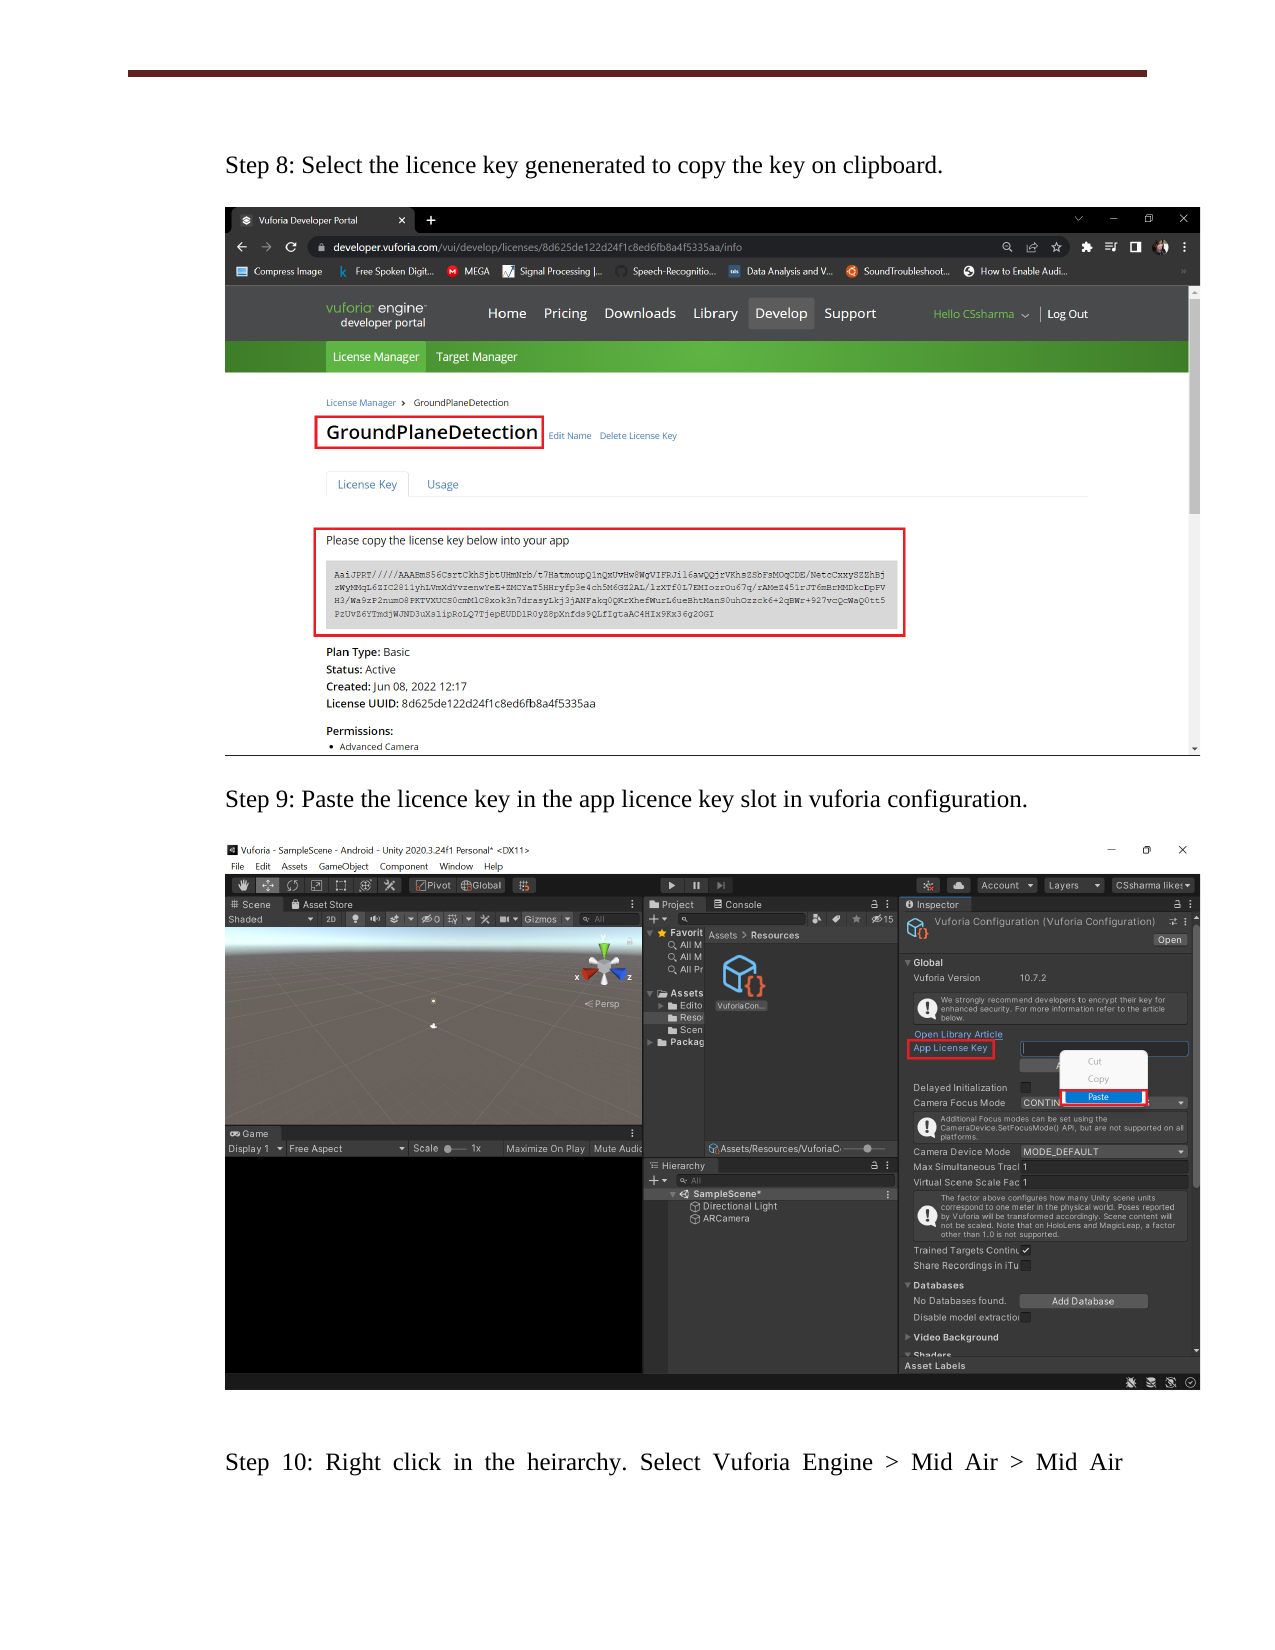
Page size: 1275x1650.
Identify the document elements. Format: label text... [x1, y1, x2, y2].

text Step 9: Paste the licence key in the app licence key slot in vuforia configuration. [225, 784, 1125, 813]
picture [225, 841, 1200, 1390]
text Step 8: Select the licence key genenerated to copy the key on clipboard. [225, 150, 1125, 179]
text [225, 1447, 1125, 1476]
picture [225, 207, 1200, 756]
